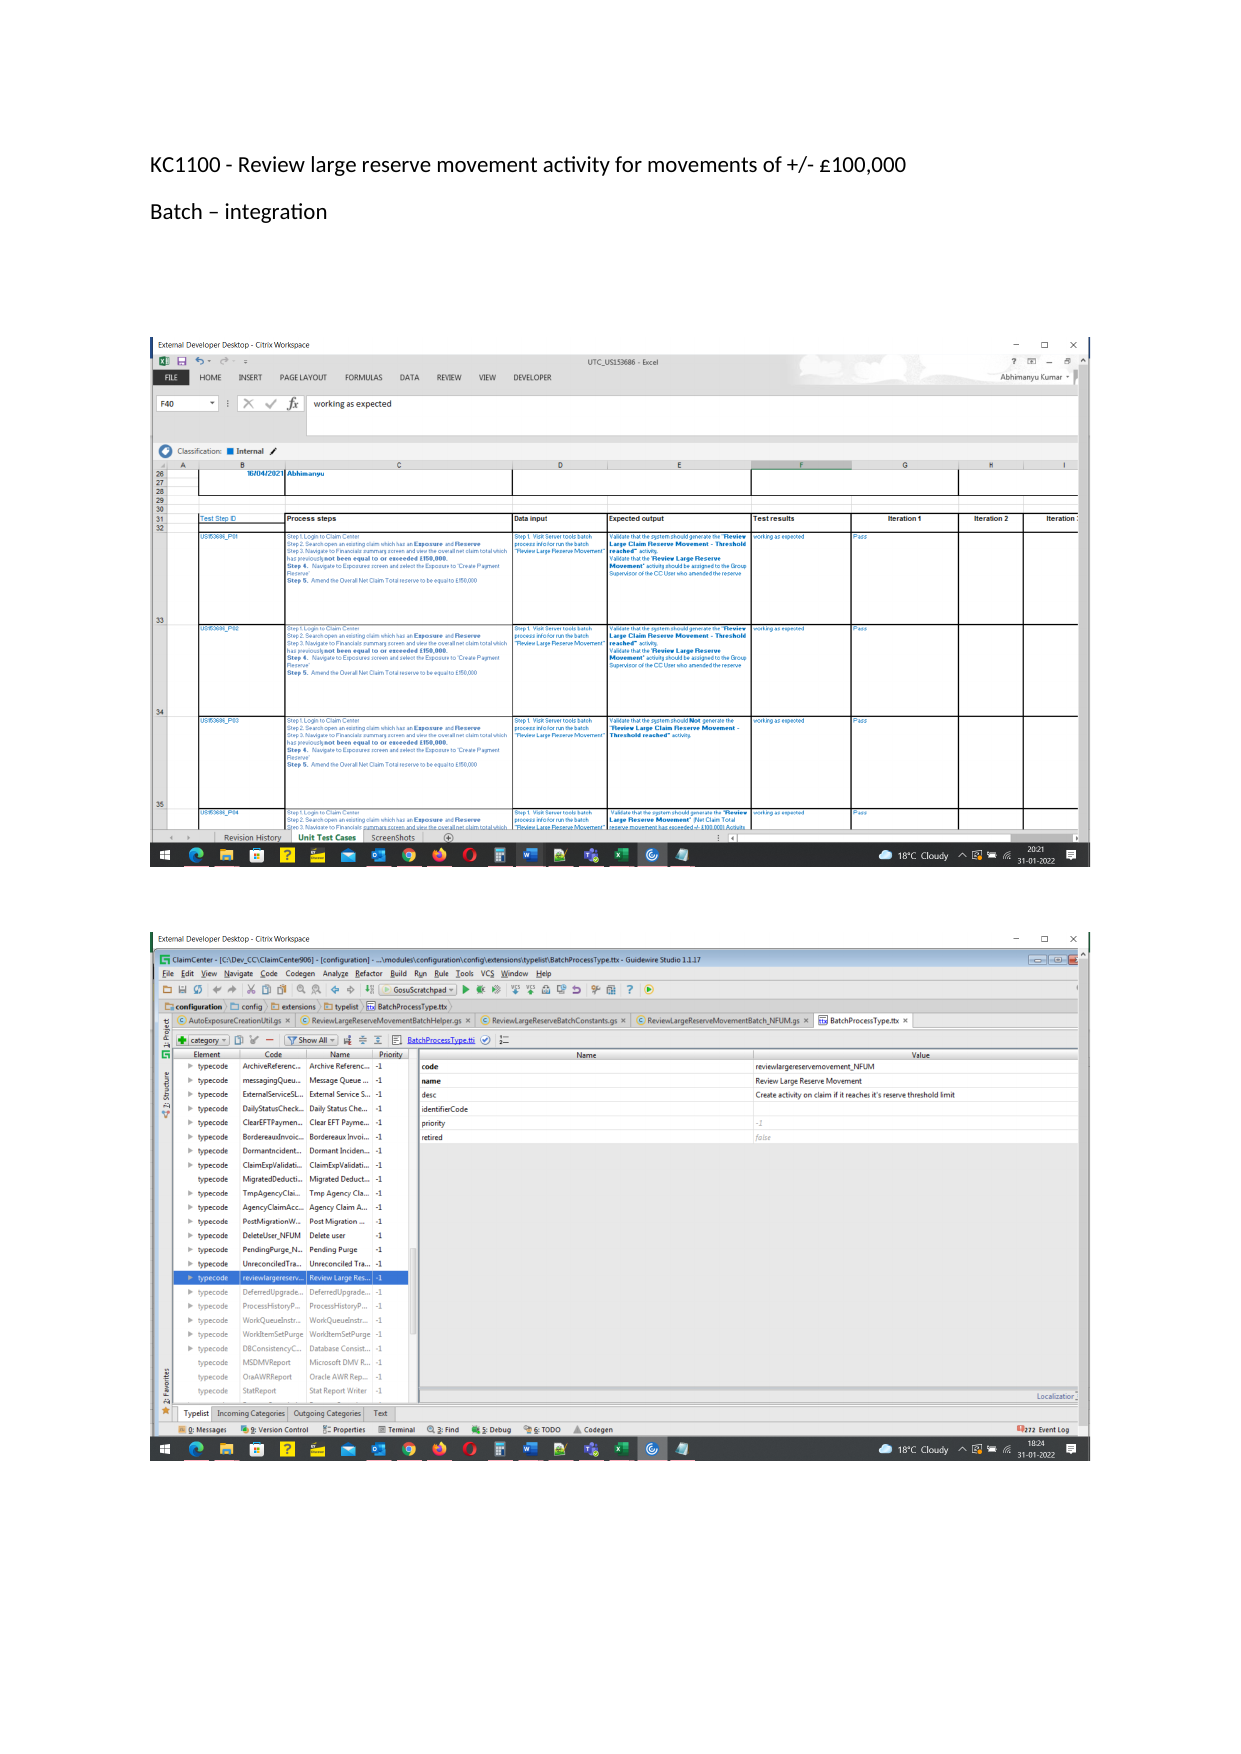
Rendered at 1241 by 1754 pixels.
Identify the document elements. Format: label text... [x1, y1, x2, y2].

text Batch – integration [150, 197, 1090, 225]
picture [150, 337, 1091, 867]
picture [150, 932, 1091, 1461]
text KC1100 - Review large reserve movement activity for movements of +/- £100,000 [150, 150, 1090, 178]
